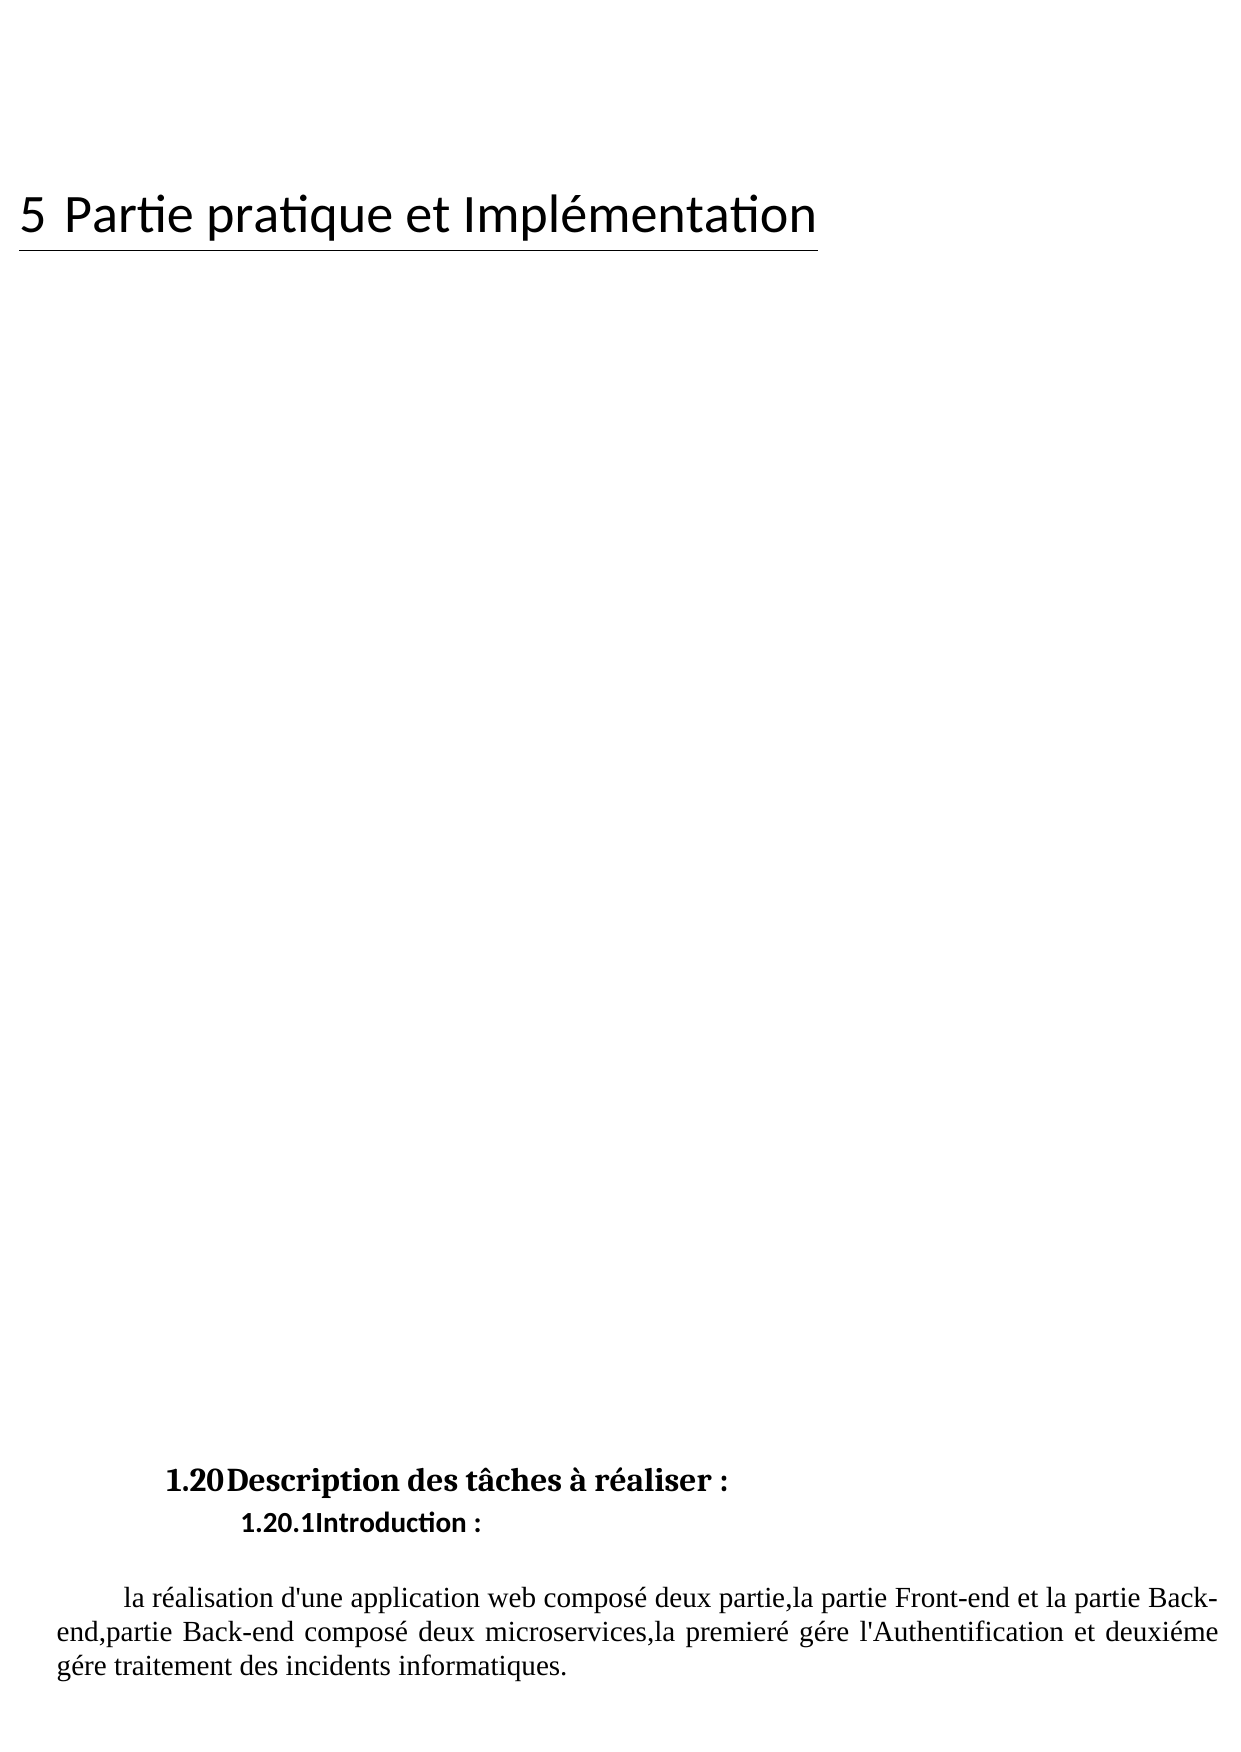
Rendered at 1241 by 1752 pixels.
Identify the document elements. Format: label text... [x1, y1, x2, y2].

subtitle Introduction : [240, 1504, 1219, 1539]
subtitle Description des tâches à réaliser : [166, 1461, 1219, 1499]
subtitle Partie pratique et Implémentation [19, 180, 818, 248]
list la réalisation d'une application web composé deux partie,la partie Front-end et la partie Back-end,partie Back-end composé deux microservices,la premieré gére l'Authentification et deuxiéme gére traitement des incidents informatiques. [19, 1581, 1219, 1681]
